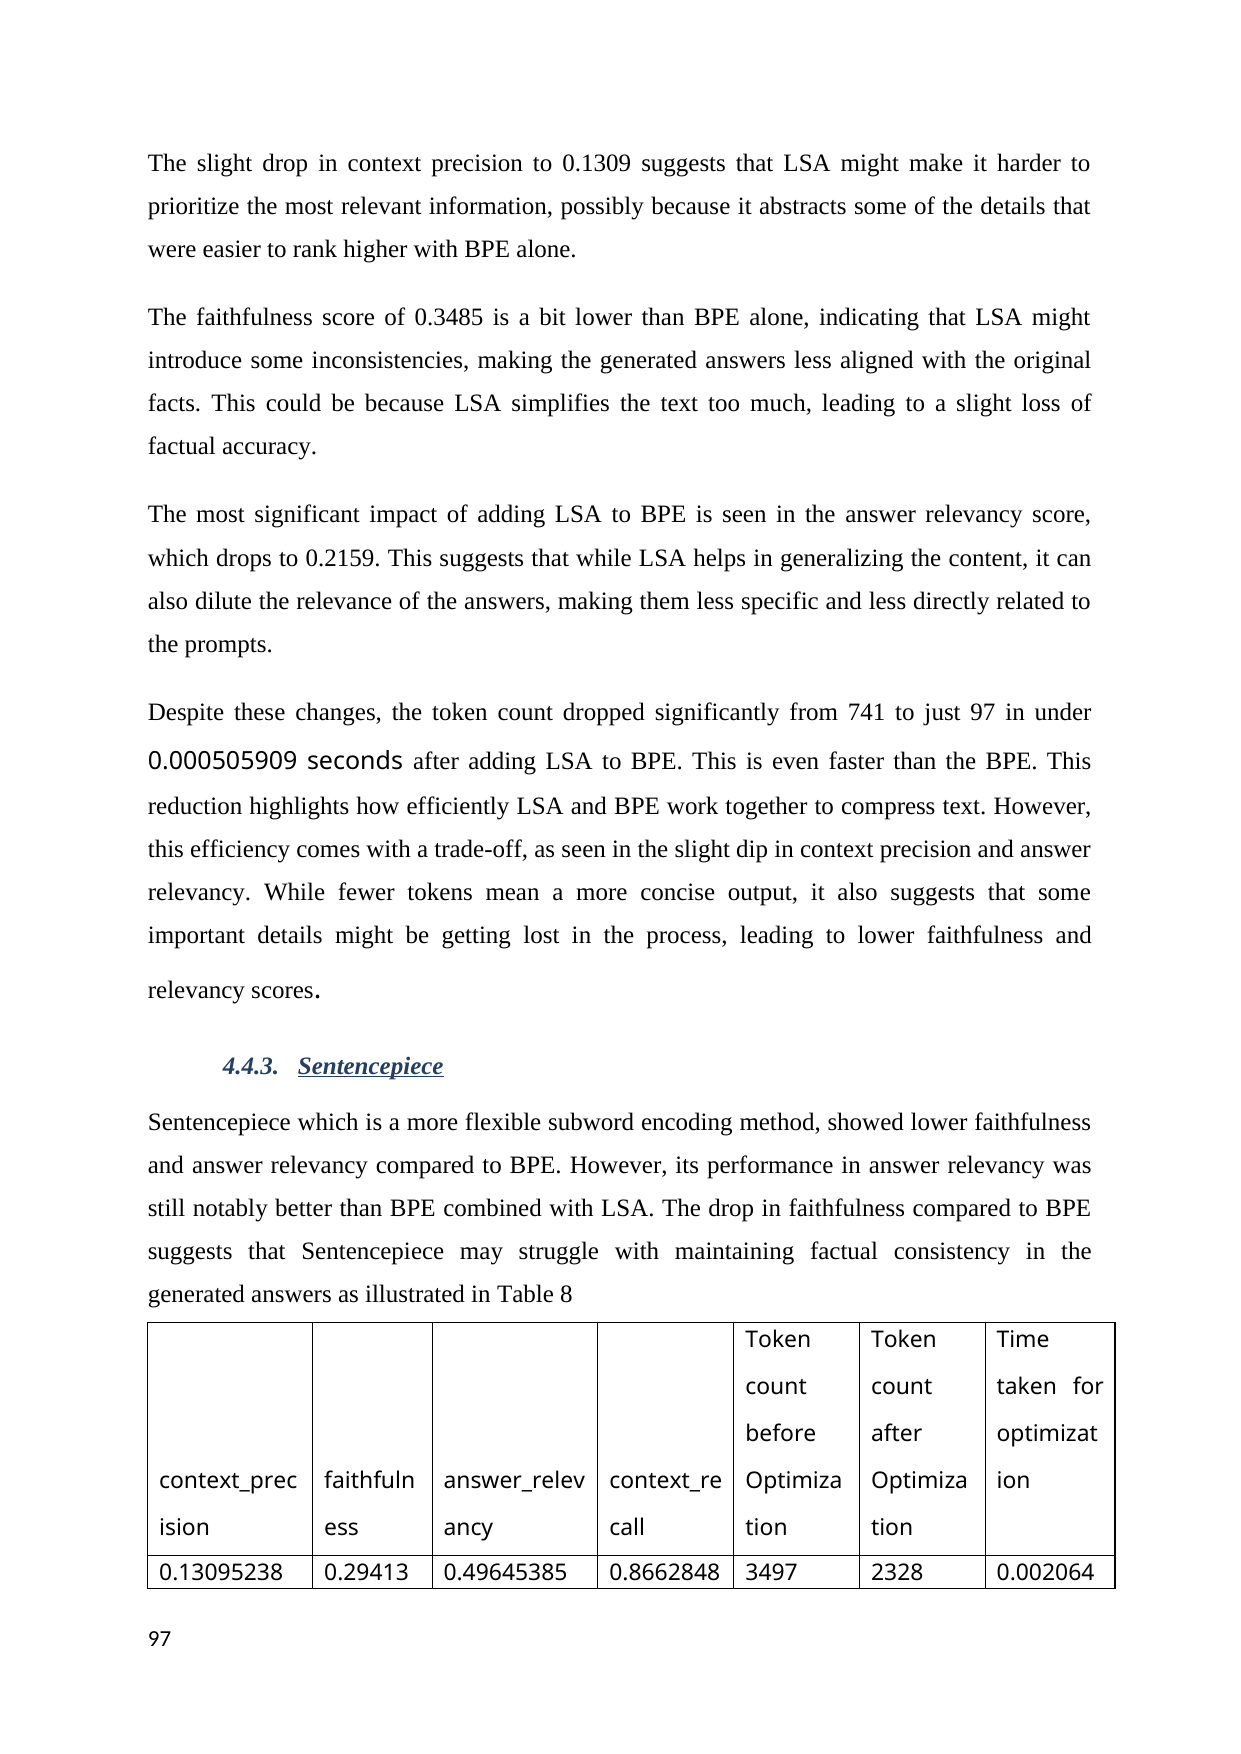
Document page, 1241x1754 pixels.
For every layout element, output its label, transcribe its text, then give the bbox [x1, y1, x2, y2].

table_header Time taken for optimization [986, 1323, 1114, 1555]
table_cell 2328 [860, 1556, 985, 1587]
table_cell 0.49645385 [433, 1556, 597, 1587]
subtitle Sentencepiece [223, 1051, 1092, 1080]
text Despite these changes, the token count dropped significantly from 741 to just 97 in under 0.000505909 seconds after adding LSA to BPE. This is even faster than the BPE. This reduction highlights how efficiently LSA and BPE work together to compress text. However, this efficiency comes with a trade-off, as seen in the slight dip in context precision and answer relevancy. While fewer tokens mean a more concise output, it also suggests that some important details might be getting lost in the process, leading to lower faithfulness and relevancy scores. [148, 697, 1092, 1007]
table_header Token count before Optimization [734, 1323, 859, 1555]
table_header answer_relevancy [433, 1323, 597, 1555]
text Sentencepiece which is a more flexible subword encoding method, showed lower faithfulness and answer relevancy compared to BPE. However, its performance in answer relevancy was still notably better than BPE combined with LSA. The drop in faithfulness compared to BPE suggests that Sentencepiece may struggle with maintaining factual consistency in the generated answers as illustrated in Table 8 [148, 1107, 1092, 1308]
table_header context_recall [598, 1323, 733, 1555]
table_cell 0.86628486 [598, 1556, 733, 1587]
table_header context_precision [148, 1323, 312, 1555]
table_header Token count after Optimization [860, 1323, 985, 1555]
table_cell 0.29413717 [313, 1556, 432, 1587]
text The most significant impact of adding LSA to BPE is seen in the answer relevancy score, which drops to 0.2159. This suggests that while LSA helps in generalizing the content, it can also dilute the relevance of the answers, making them less specific and less directly related to the prompts. [148, 499, 1092, 658]
text The slight drop in context precision to 0.1309 suggests that LSA might make it harder to prioritize the most relevant information, possibly because it abstracts some of the details that were easier to rank higher with BPE alone. [148, 148, 1092, 263]
table_header faithfulness [313, 1323, 432, 1555]
table_cell 0.002064672 [986, 1556, 1114, 1587]
table_cell 0.13095238 [148, 1556, 312, 1587]
text The faithfulness score of 0.3485 is a bit lower than BPE alone, indicating that LSA might introduce some inconsistencies, making the generated answers less aligned with the original facts. This could be because LSA simplifies the text too much, leading to a slight loss of factual accuracy. [148, 302, 1092, 460]
table_cell 3497 [734, 1556, 859, 1587]
